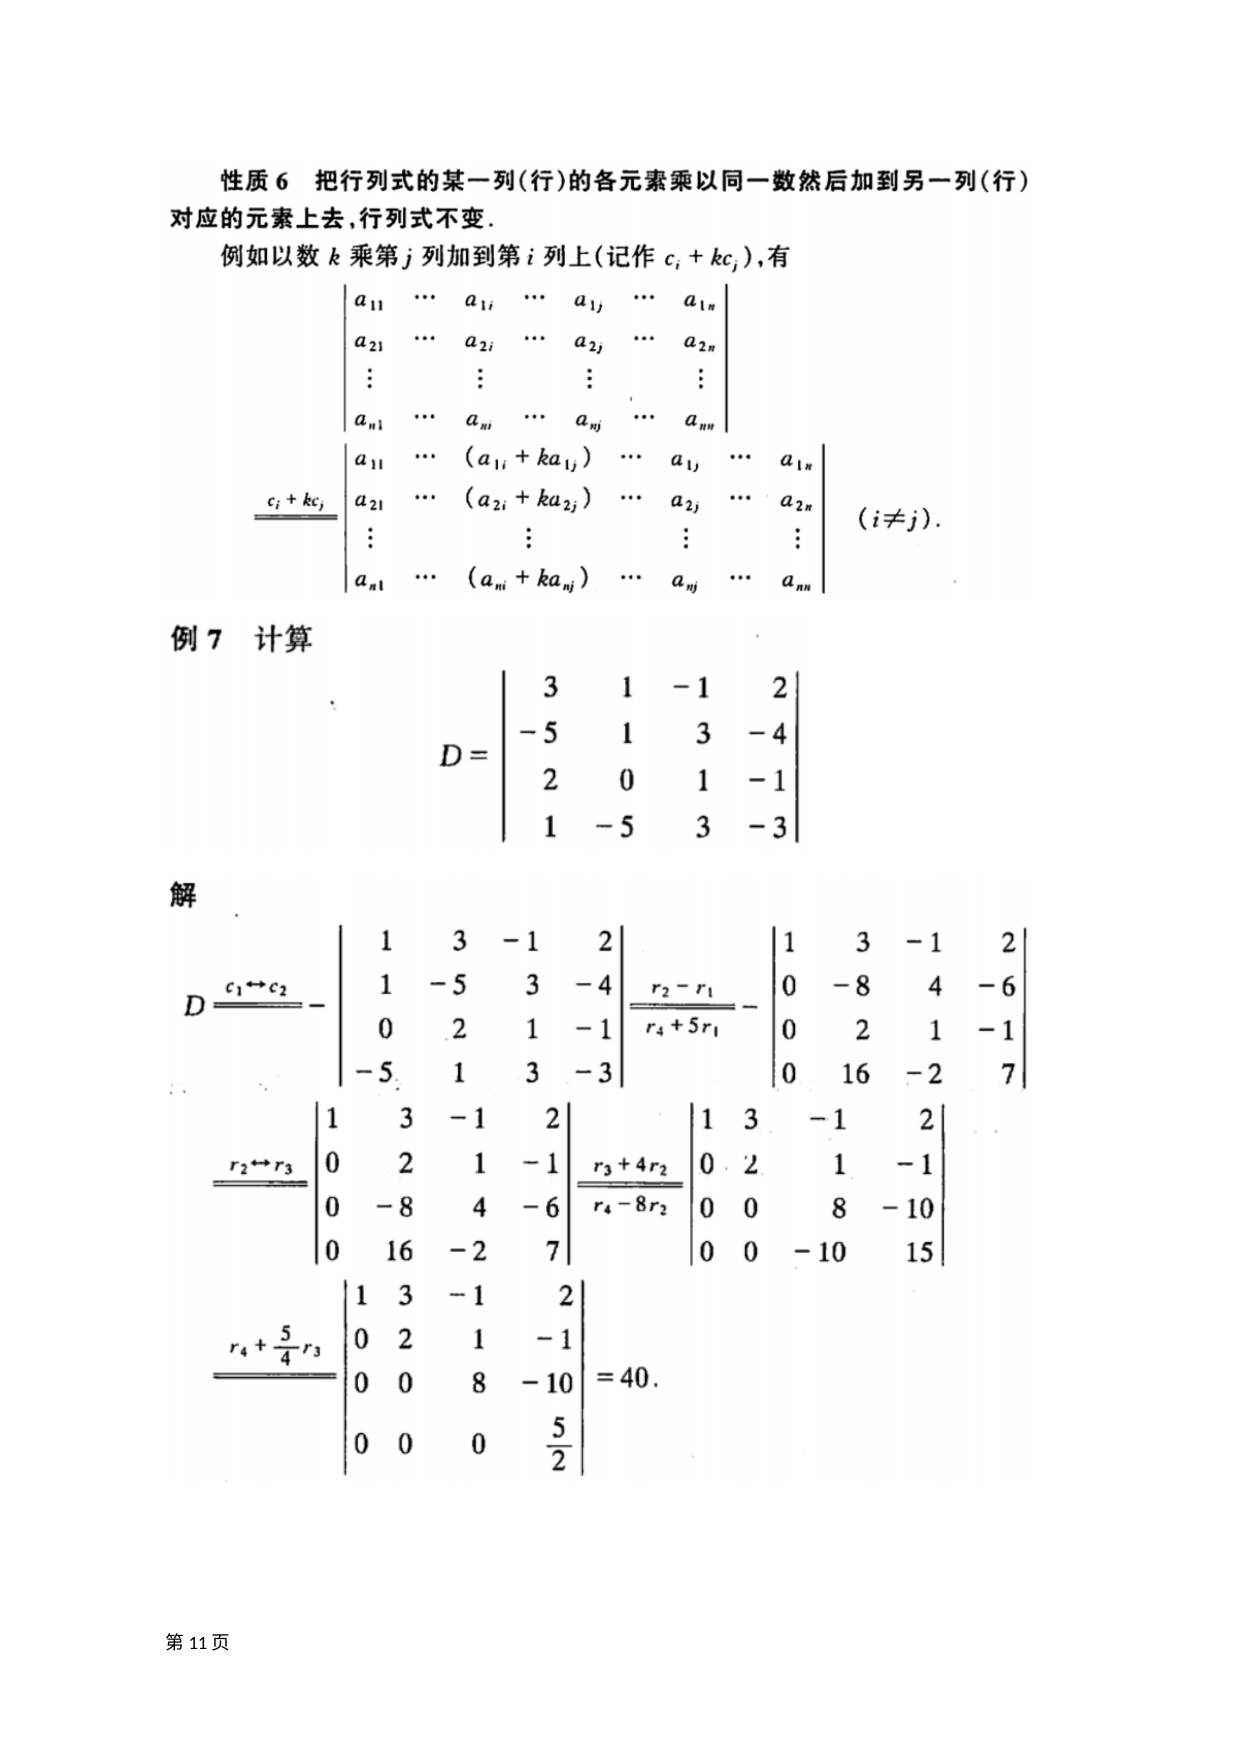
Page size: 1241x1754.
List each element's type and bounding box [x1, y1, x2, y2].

picture [165, 617, 808, 850]
picture [165, 162, 1031, 597]
picture [165, 877, 1031, 1482]
